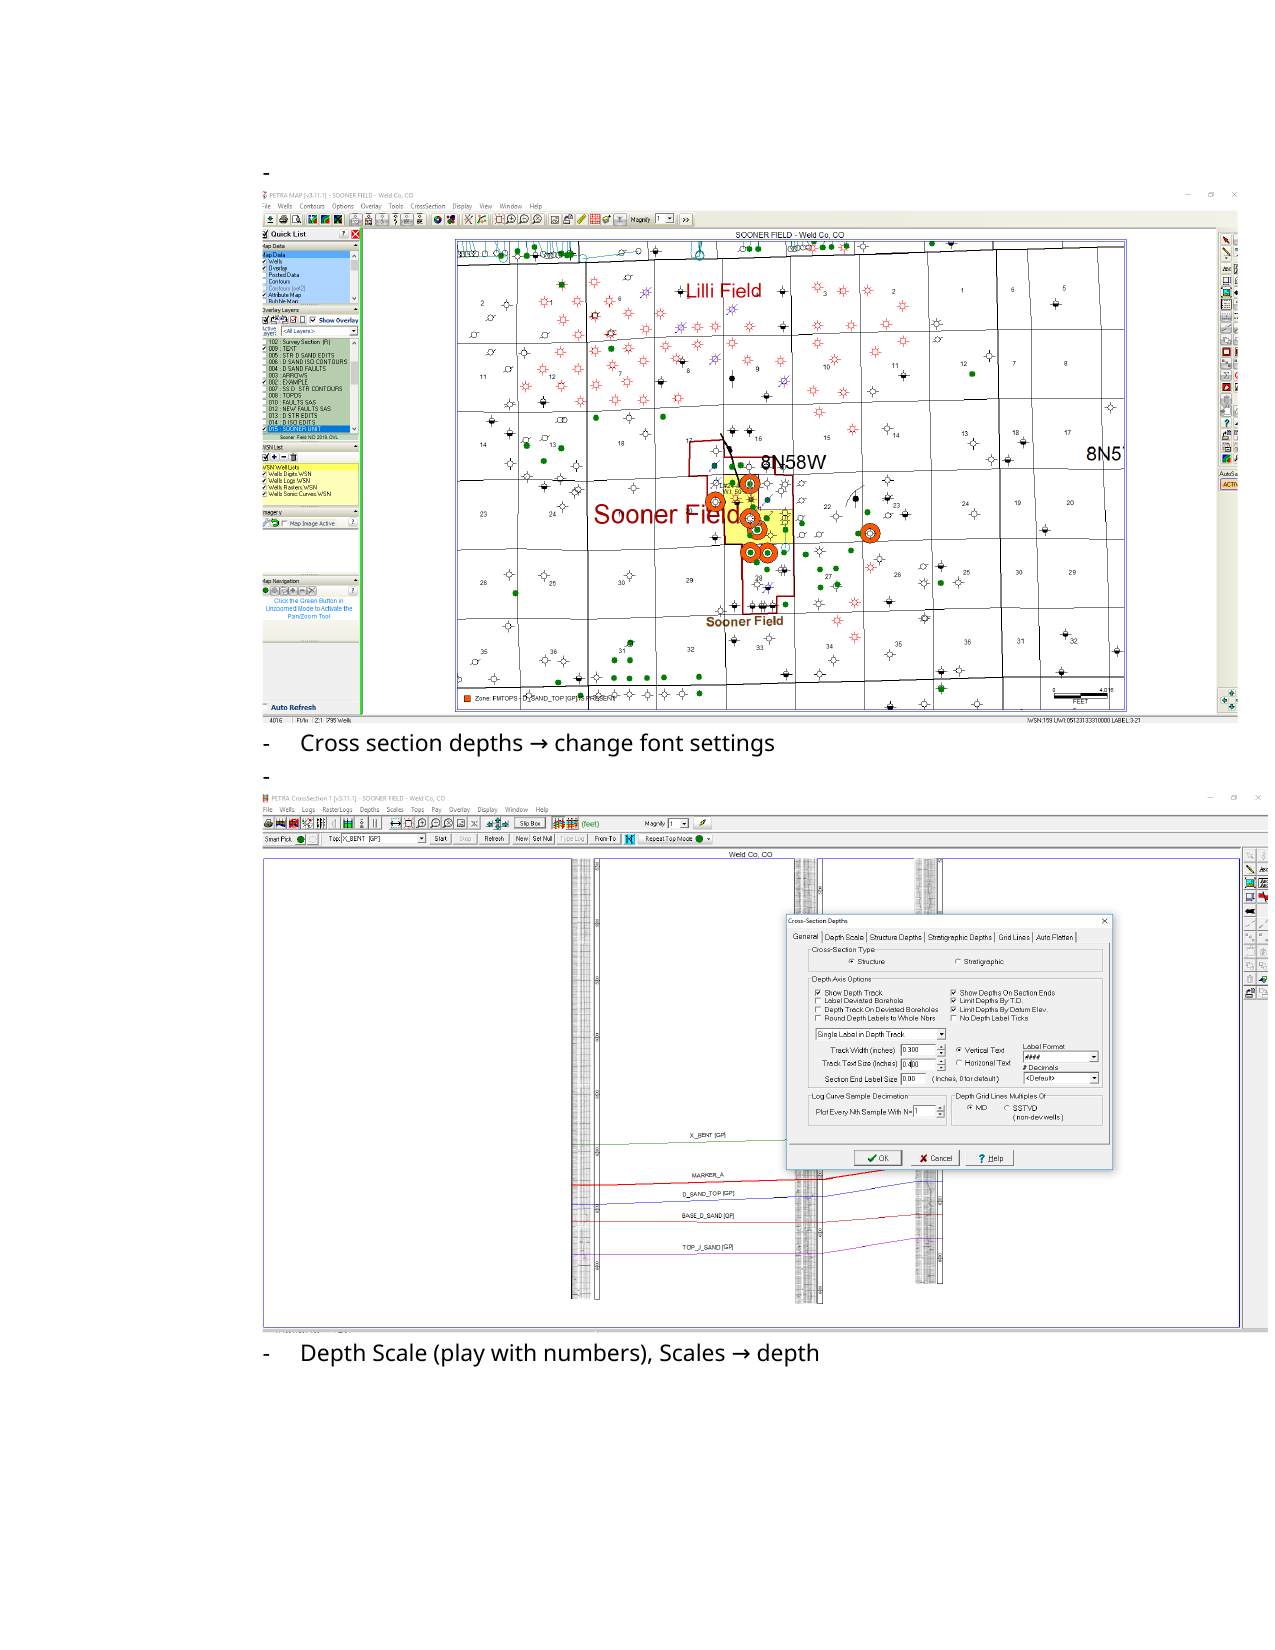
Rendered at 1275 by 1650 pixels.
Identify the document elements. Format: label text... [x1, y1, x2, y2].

picture [262, 792, 1268, 1333]
list Cross section depths → change font settings [262, 727, 1125, 758]
list Depth Scale (play with numbers), Scales → depth [262, 1337, 1125, 1368]
picture [262, 189, 1238, 723]
